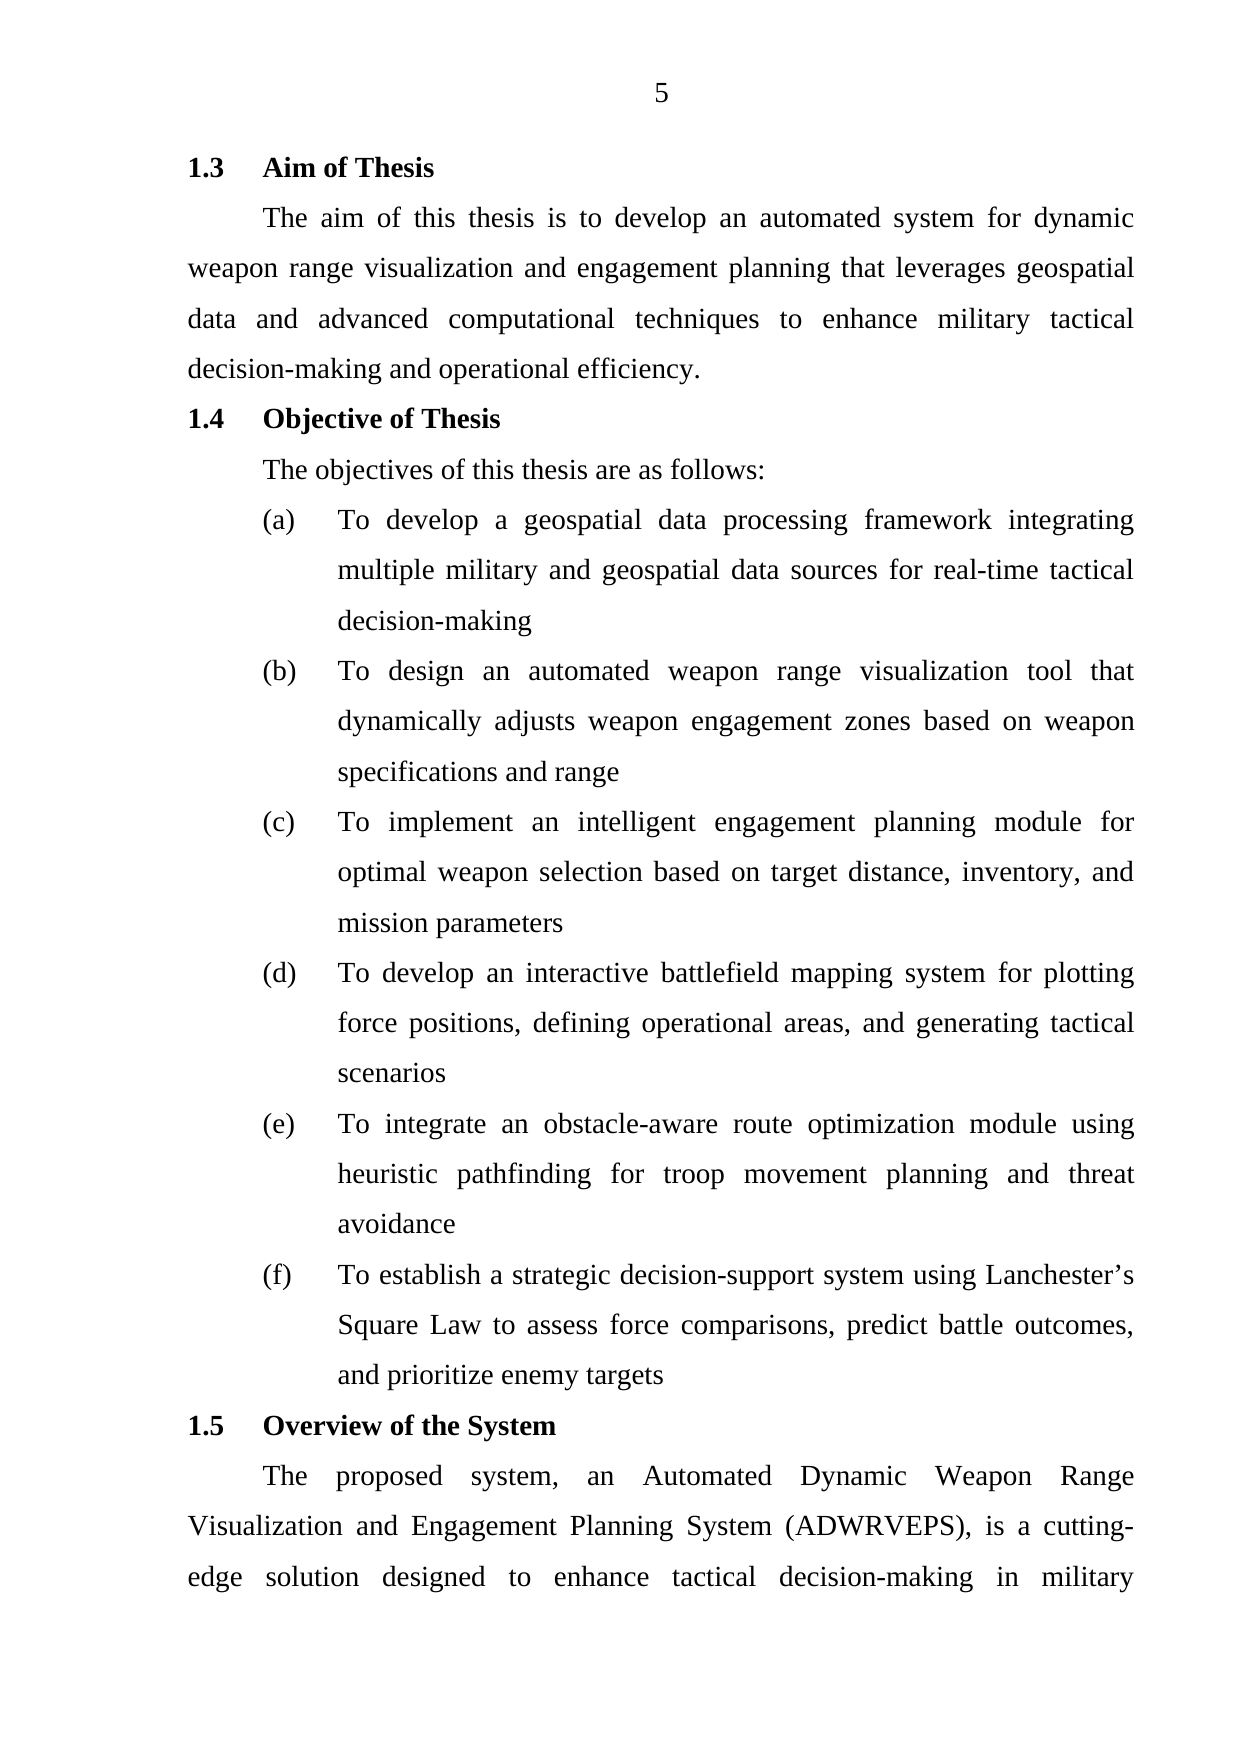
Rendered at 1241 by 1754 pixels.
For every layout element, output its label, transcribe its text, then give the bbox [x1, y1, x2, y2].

list To establish a strategic decision-support system using Lanchester’s Square Law to assess force comparisons, predict battle outcomes, and prioritize enemy targets [262, 1257, 1135, 1391]
subtitle 1.5 Overview of the System [187, 1408, 1135, 1441]
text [187, 1458, 1135, 1592]
list To develop a geospatial data processing framework integrating multiple military and geospatial data sources for real-time tactical decision-making [262, 502, 1135, 636]
list To design an automated weapon range visualization tool that dynamically adjusts weapon engagement zones based on weapon specifications and range [262, 653, 1135, 787]
list To implement an intelligent engagement planning module for optimal weapon selection based on target distance, inventory, and mission parameters [262, 804, 1135, 938]
list To integrate an obstacle-aware route optimization module using heuristic pathfinding for troop movement planning and threat avoidance [262, 1106, 1135, 1240]
subtitle 1.3 Aim of Thesis [187, 150, 1135, 183]
text The aim of this thesis is to develop an automated system for dynamic weapon range visualization and engagement planning that leverages geospatial data and advanced computational techniques to enhance military tactical decision-making and operational efficiency. [187, 200, 1135, 385]
list To develop an interactive battlefield mapping system for plotting force positions, defining operational areas, and generating tactical scenarios [262, 955, 1135, 1089]
text The objectives of this thesis are as follows: [187, 452, 1135, 485]
subtitle 1.4 Objective of Thesis [187, 402, 1135, 435]
